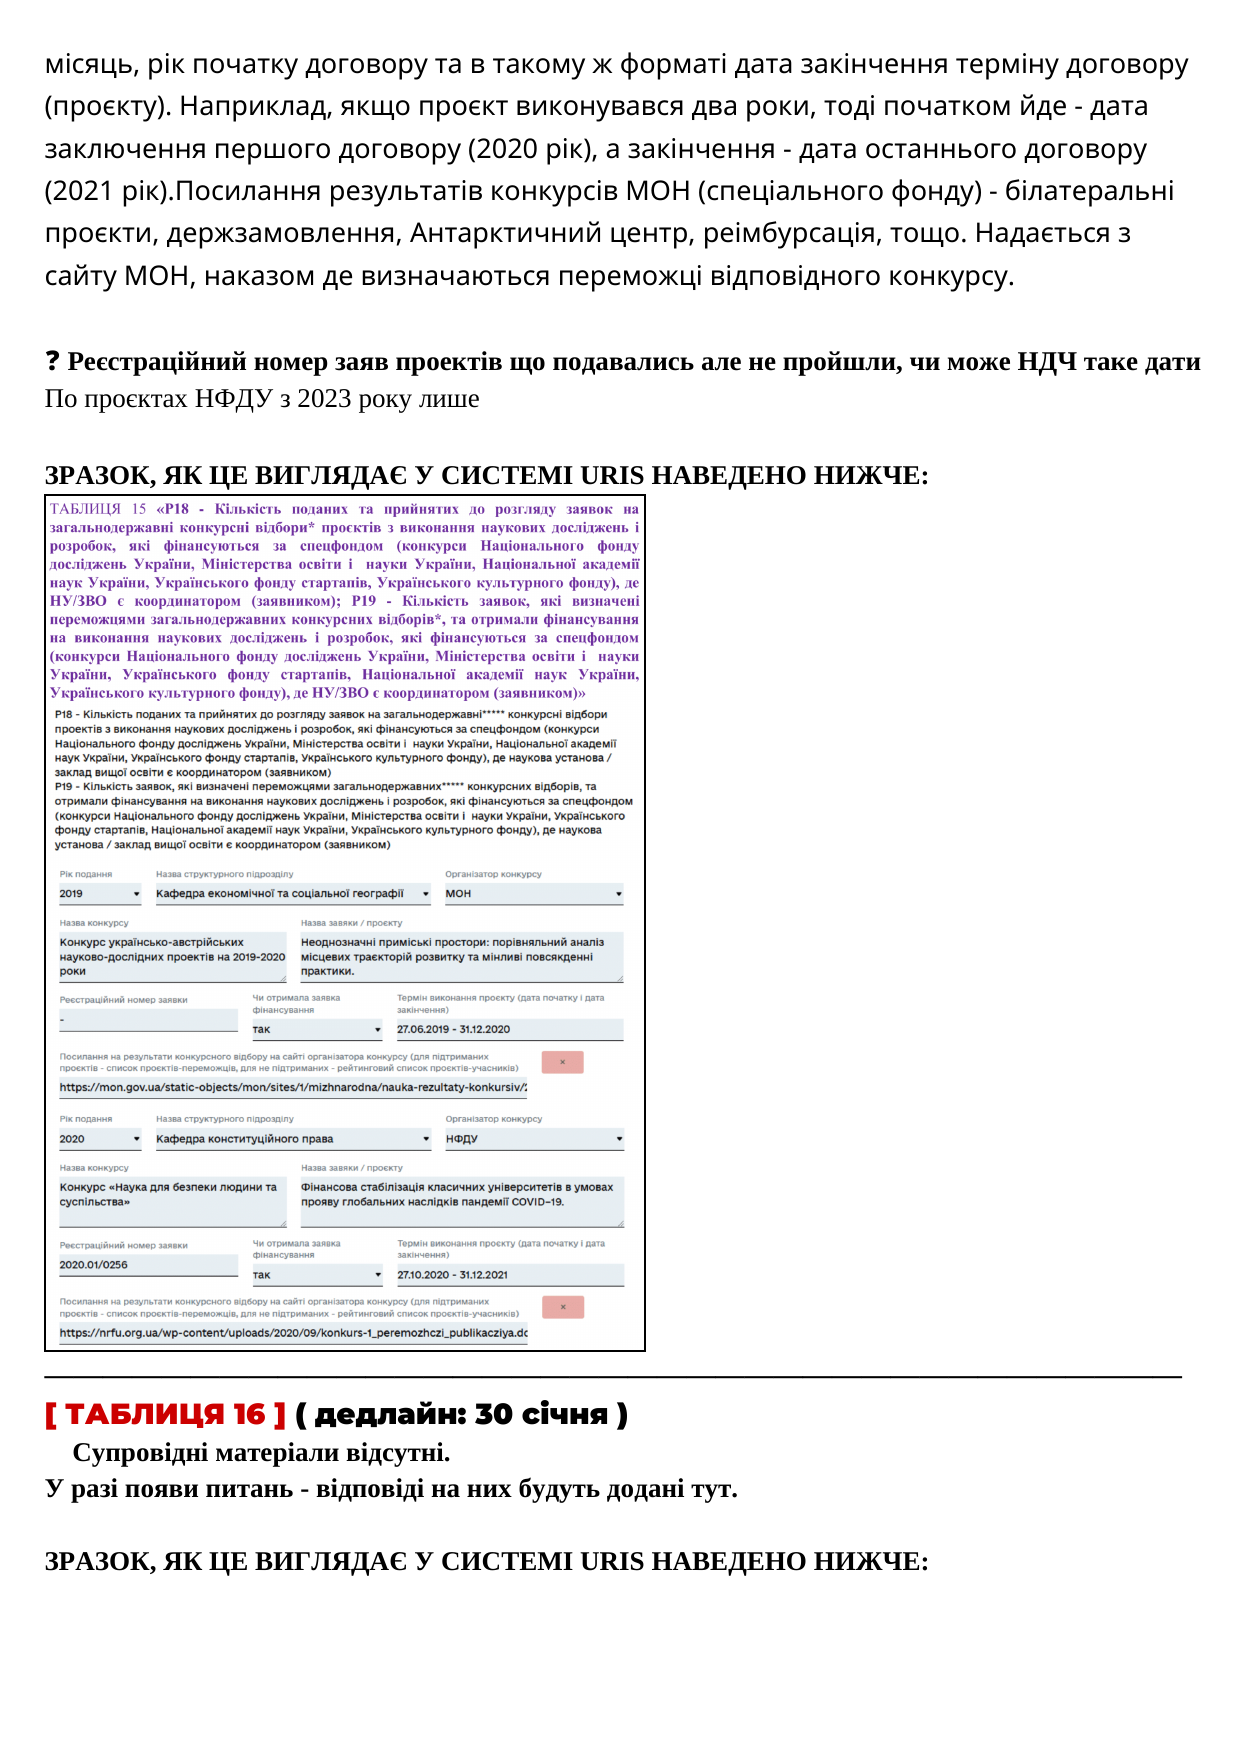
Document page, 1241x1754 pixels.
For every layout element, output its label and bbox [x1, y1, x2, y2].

text [44, 44, 1209, 1577]
picture [46, 496, 644, 1350]
